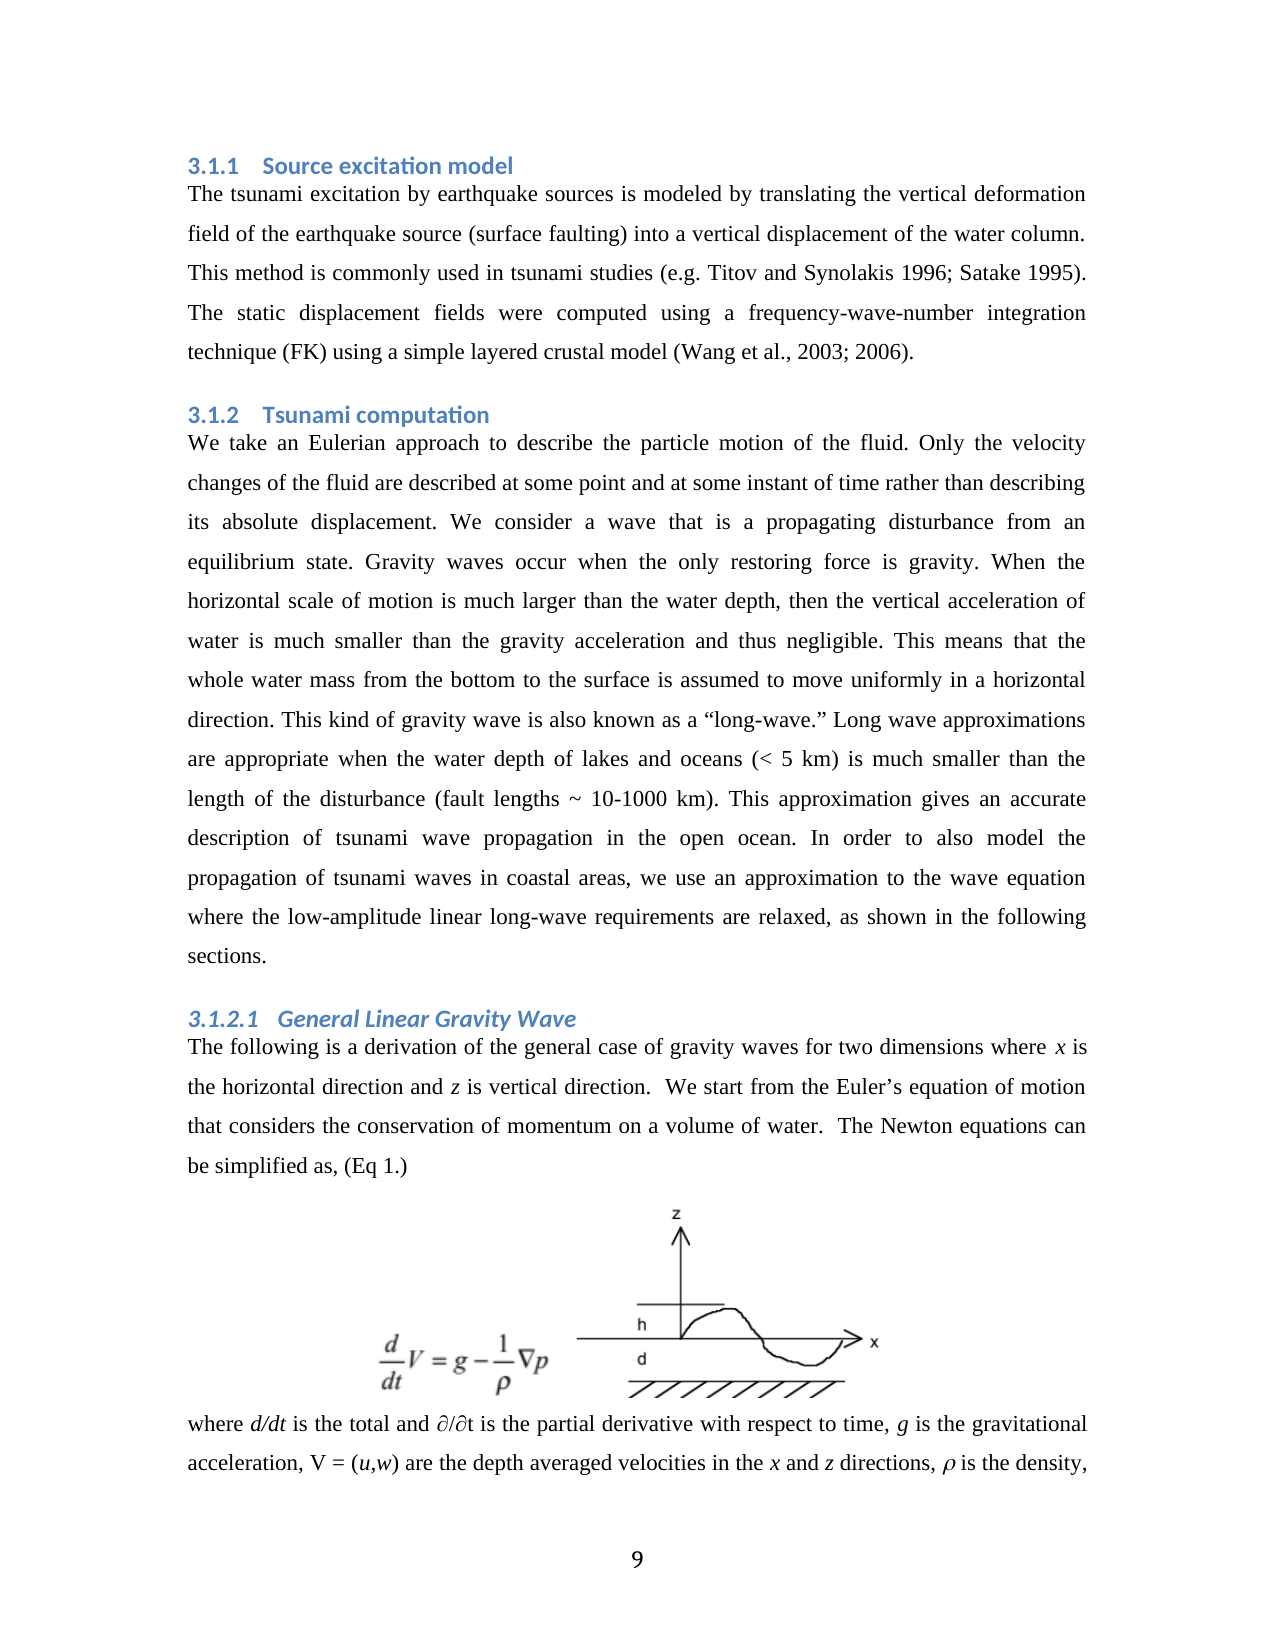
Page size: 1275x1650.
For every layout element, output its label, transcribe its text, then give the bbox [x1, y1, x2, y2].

subtitle General Linear Gravity Wave [187, 1003, 1087, 1033]
text We take an Eulerian approach to describe the particle motion of the fluid. Only the velocity changes of the fluid are described at some point and at some instant of time rather than describing its absolute displacement. We consider a wave that is a propagating disturbance from an equilibrium state. Gravity waves occur when the only restoring force is gravity. When the horizontal scale of motion is much larger than the water depth, then the vertical acceleration of water is much smaller than the gravity acceleration and thus negligible. This means that the whole water mass from the bottom to the surface is assumed to move uniformly in a horizontal direction. This kind of gravity wave is also known as a “long-wave.” Long wave approximations are appropriate when the water depth of lakes and oceans (< 5 km) is much smaller than the length of the disturbance (fault lengths ~ 10-1000 km). This approximation gives an accurate description of tsunami wave propagation in the open ocean. In order to also model the propagation of tsunami waves in coastal areas, we use an approximation to the wave equation where the low-amplitude linear long-wave requirements are relaxed, as shown in the following sections. [187, 429, 1087, 969]
subtitle Source excitation model [187, 150, 1087, 181]
text The following is a derivation of the general case of gravity waves for two dimensions where x is the horizontal direction and z is vertical direction. We start from the Euler’s equation of motion that considers the conservation of momentum on a volume of water. The Newton equations can be simplified as, (Eq 1.) [187, 1033, 1087, 1178]
subtitle Tsunami computation [187, 399, 1087, 429]
text The tsunami excitation by earthquake sources is modeled by translating the vertical deformation field of the earthquake source (surface faulting) into a vertical displacement of the water column. This method is commonly used in tsunami studies (e.g. Titov and Synolakis 1996; Satake 1995). The static displacement fields were computed using a frequency-wave-number integration technique (FK) using a simple layered crustal model (Wang et al., 2003; 2006). [187, 181, 1087, 365]
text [187, 1409, 1087, 1475]
